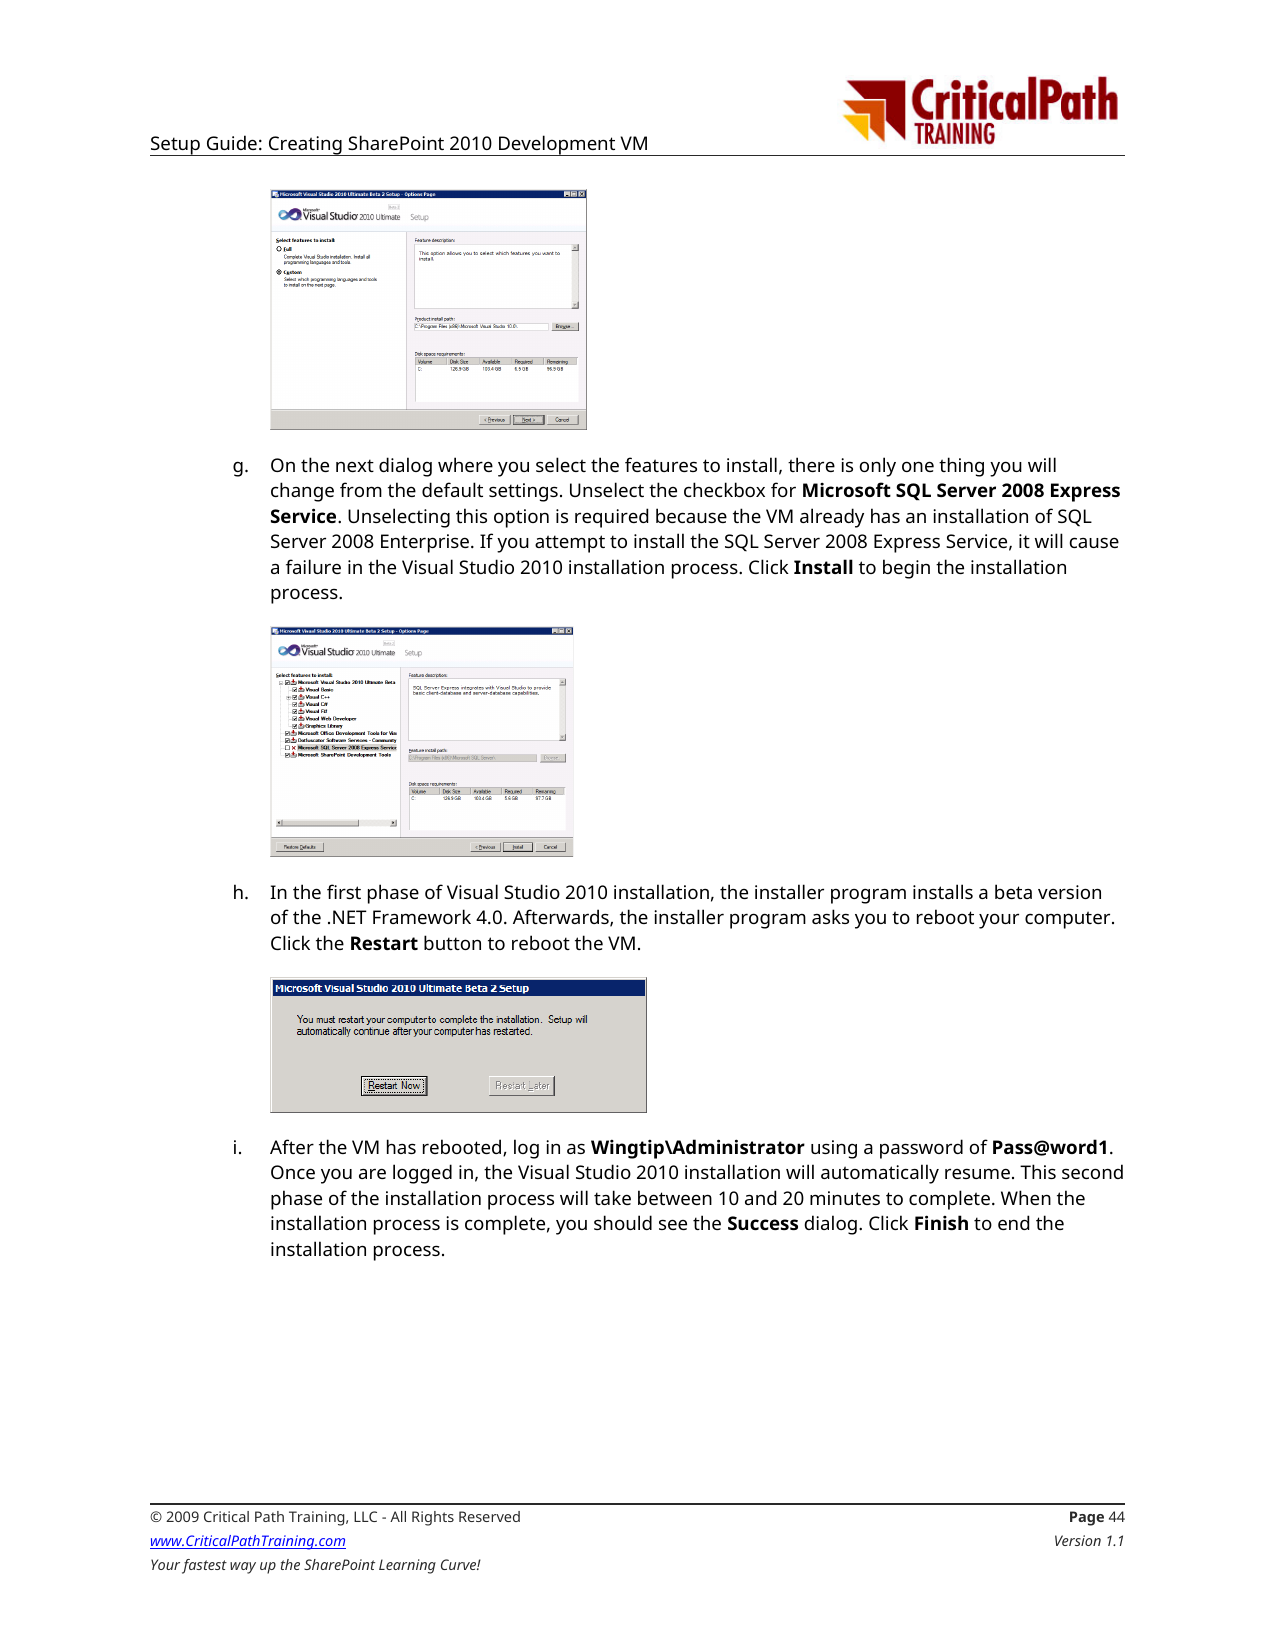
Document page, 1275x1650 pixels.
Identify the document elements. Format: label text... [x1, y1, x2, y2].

picture [829, 75, 1125, 150]
list In the first phase of Visual Studio 2010 installation, the installer program installs a beta version of the .NET Framework 4.0. Afterwards, the installer program asks you to reboot your computer. Click the Restart button to reboot the VM. [232, 879, 1125, 956]
picture [270, 977, 647, 1113]
list After the VM has rebooted, log in as Wingtip\Administrator using a password of Pass@word1. Once you are logged in, the Visual Studio 2010 installation will automatically resume. This second phase of the installation process will take between 10 and 20 minutes to complete. When the installation process is complete, you should see the Success dialog. Click Finish to end the installation process. [232, 1134, 1125, 1262]
picture [270, 626, 574, 857]
picture [270, 189, 587, 430]
list On the next dialog where you select the features to install, there is only one thing you will change from the default settings. Unselect the checkbox for Microsoft SQL Server 2008 Express Service. Unselecting this option is required because the VM already has an installation of SQL Server 2008 Enterprise. If you attempt to install the SQL Server 2008 Express Service, it will cause a failure in the Visual Studio 2010 installation process. Click Install to begin the installation process. [232, 452, 1125, 605]
